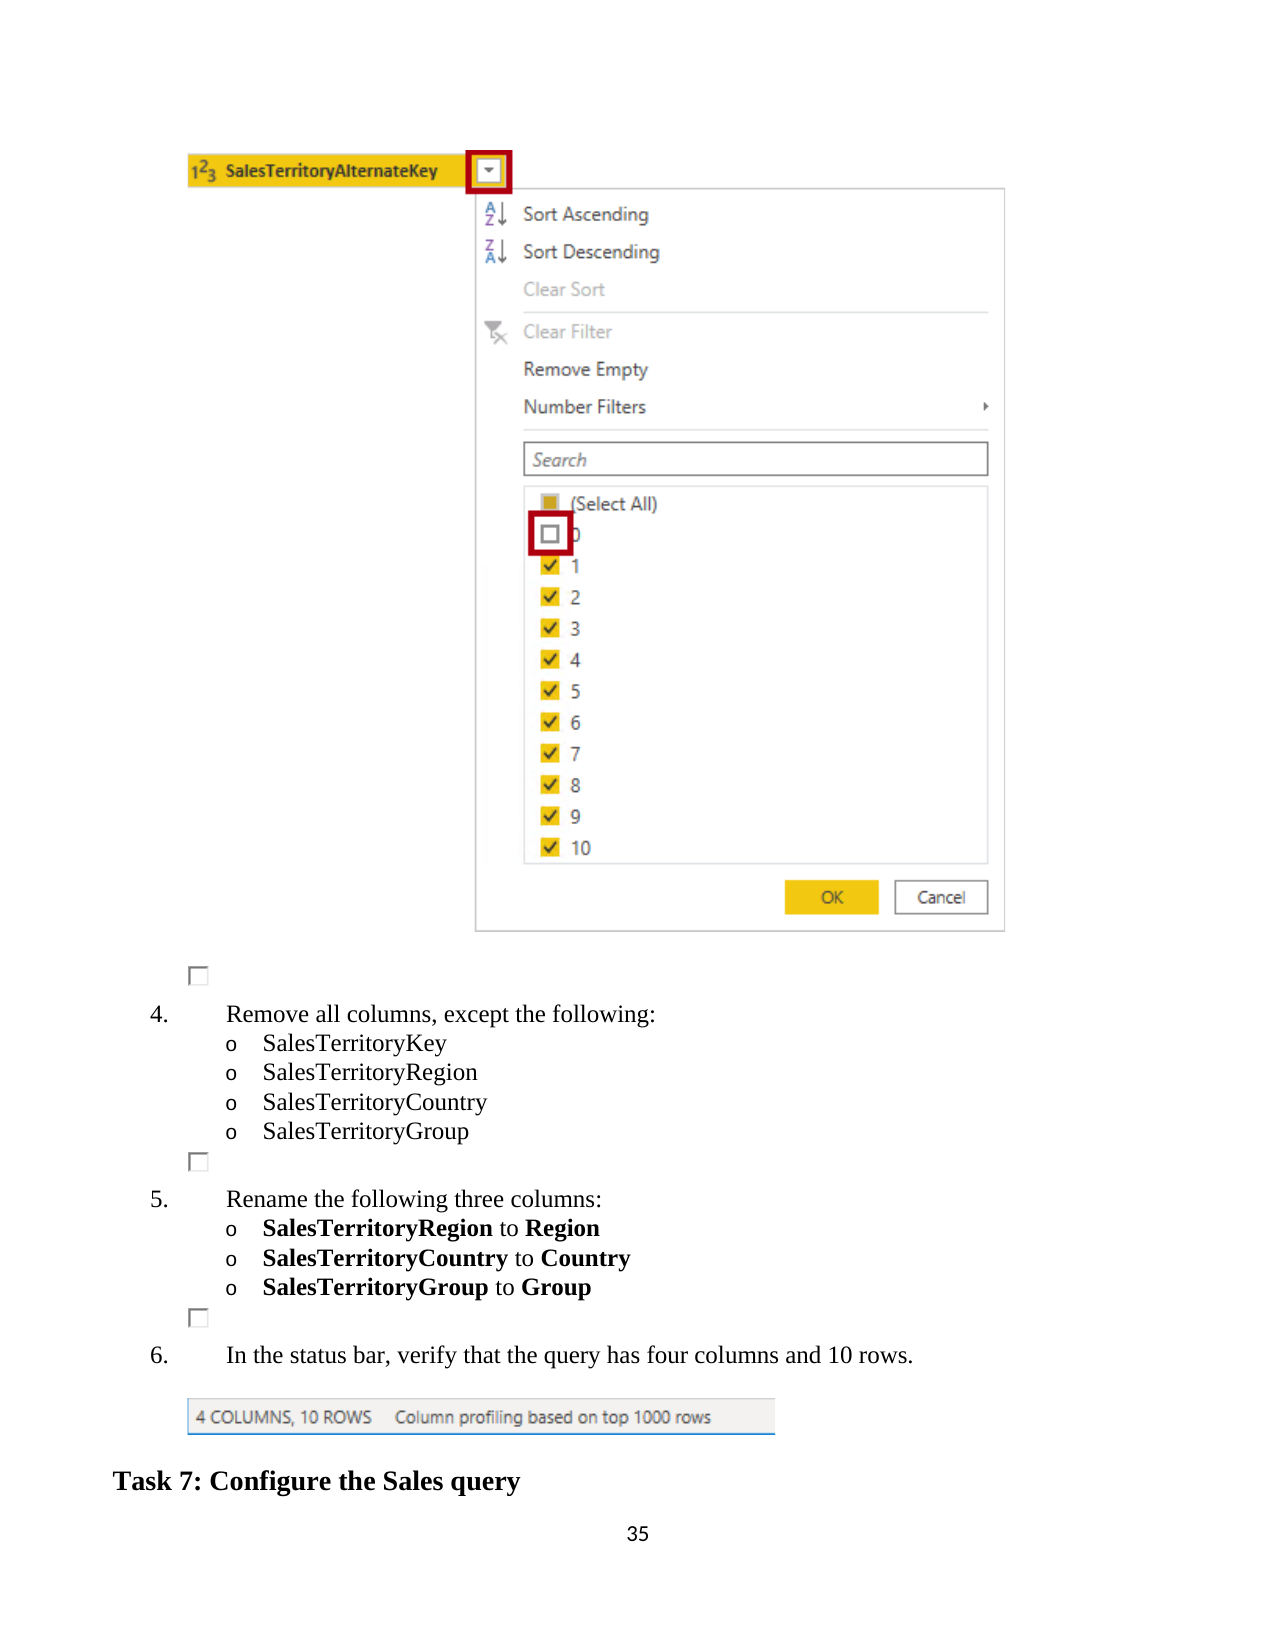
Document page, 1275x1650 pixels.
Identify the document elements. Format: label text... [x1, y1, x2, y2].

picture [187, 1398, 775, 1435]
list SalesTerritoryCountry to Country [225, 1243, 1162, 1272]
list SalesTerritoryGroup to Group [225, 1272, 1162, 1302]
list SalesTerritoryRegion to Region [225, 1213, 1162, 1243]
list SalesTerritoryRegion [225, 1057, 1162, 1087]
picture [187, 150, 1005, 932]
list SalesTerritoryCountry [225, 1087, 1162, 1116]
text Task 7: Configure the Sales query [112, 1464, 1162, 1496]
list Remove all columns, except the following: [150, 960, 1162, 1028]
list Rename the following three columns: [150, 1146, 1162, 1213]
list SalesTerritoryKey [225, 1028, 1162, 1057]
list SalesTerritoryGroup [225, 1116, 1162, 1146]
list In the status bar, verify that the query has four columns and 10 rows. [150, 1302, 1162, 1369]
